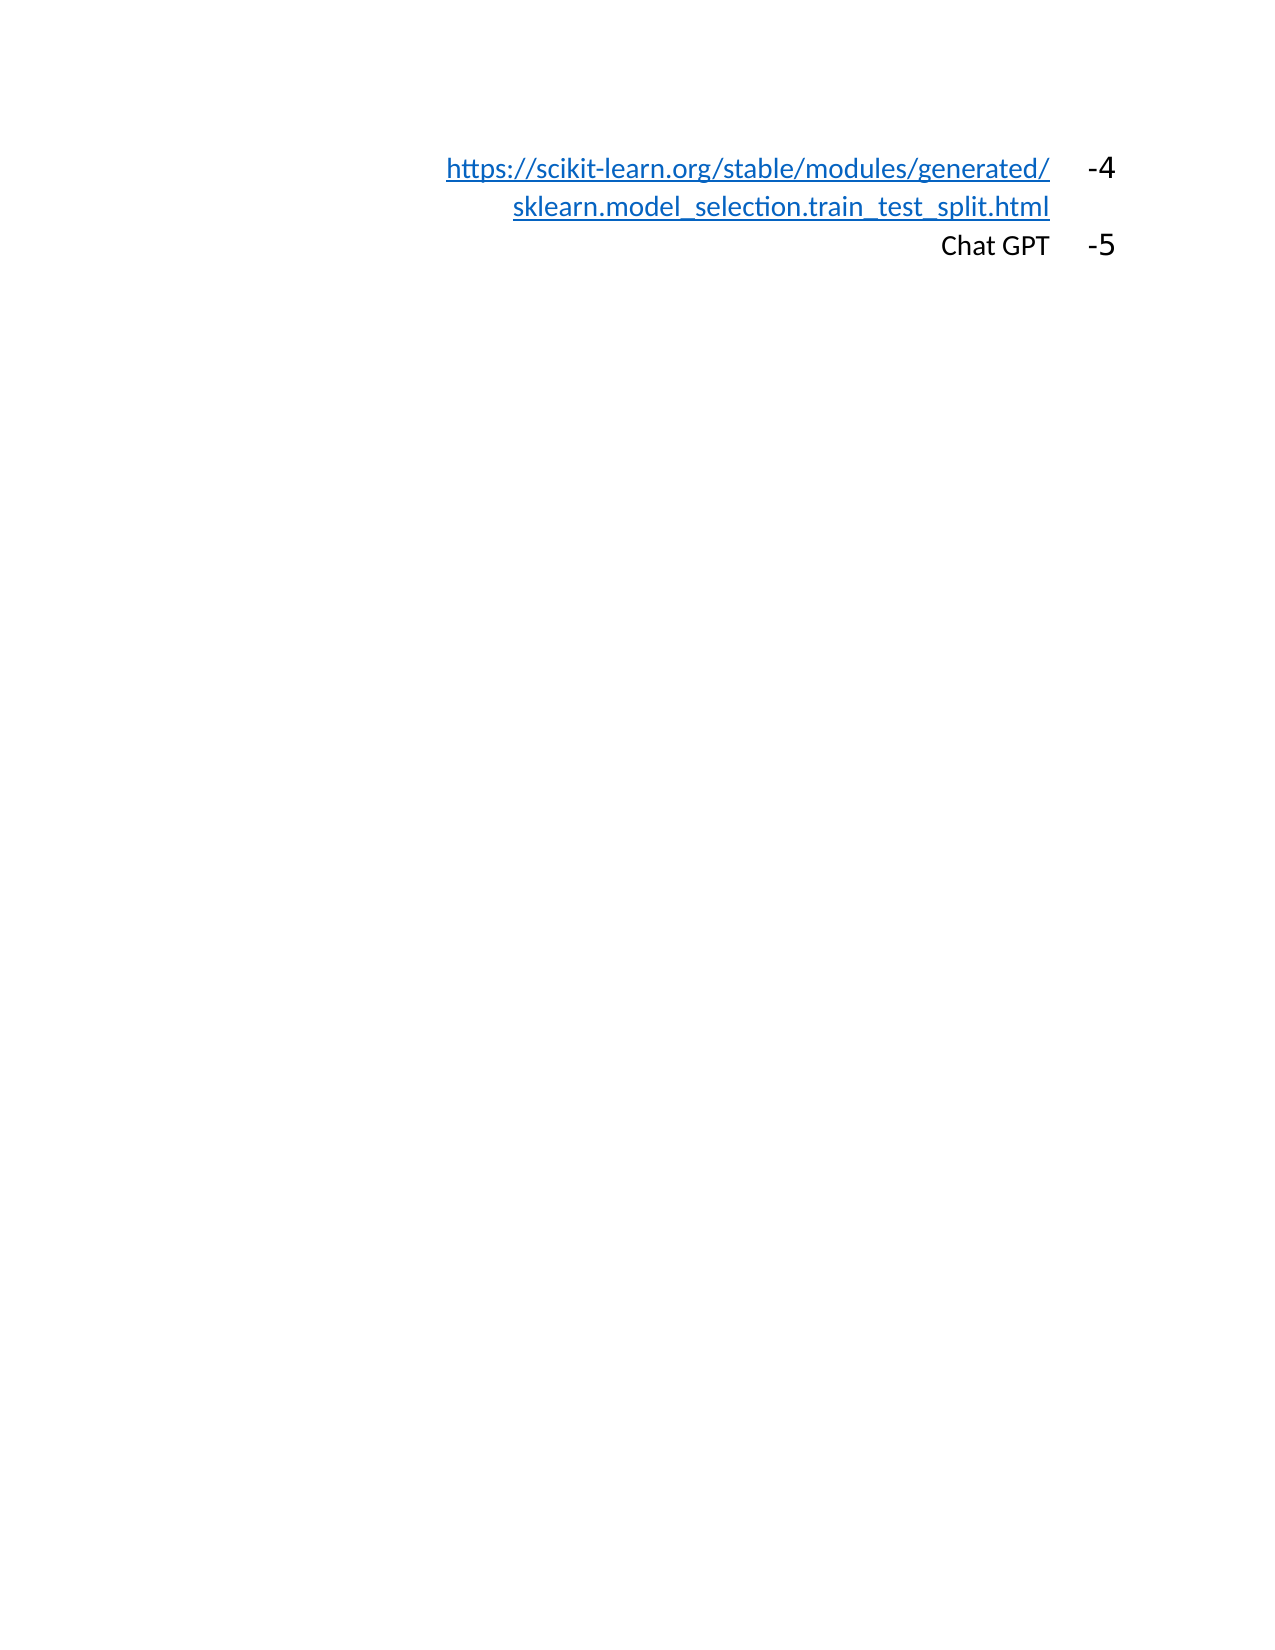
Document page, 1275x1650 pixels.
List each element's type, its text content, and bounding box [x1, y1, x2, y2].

list https://scikit-learn.org/stable/modules/generated/sklearn.model_selection.train_test_split.html [150, 150, 1087, 224]
list Chat GPT [150, 227, 1087, 262]
